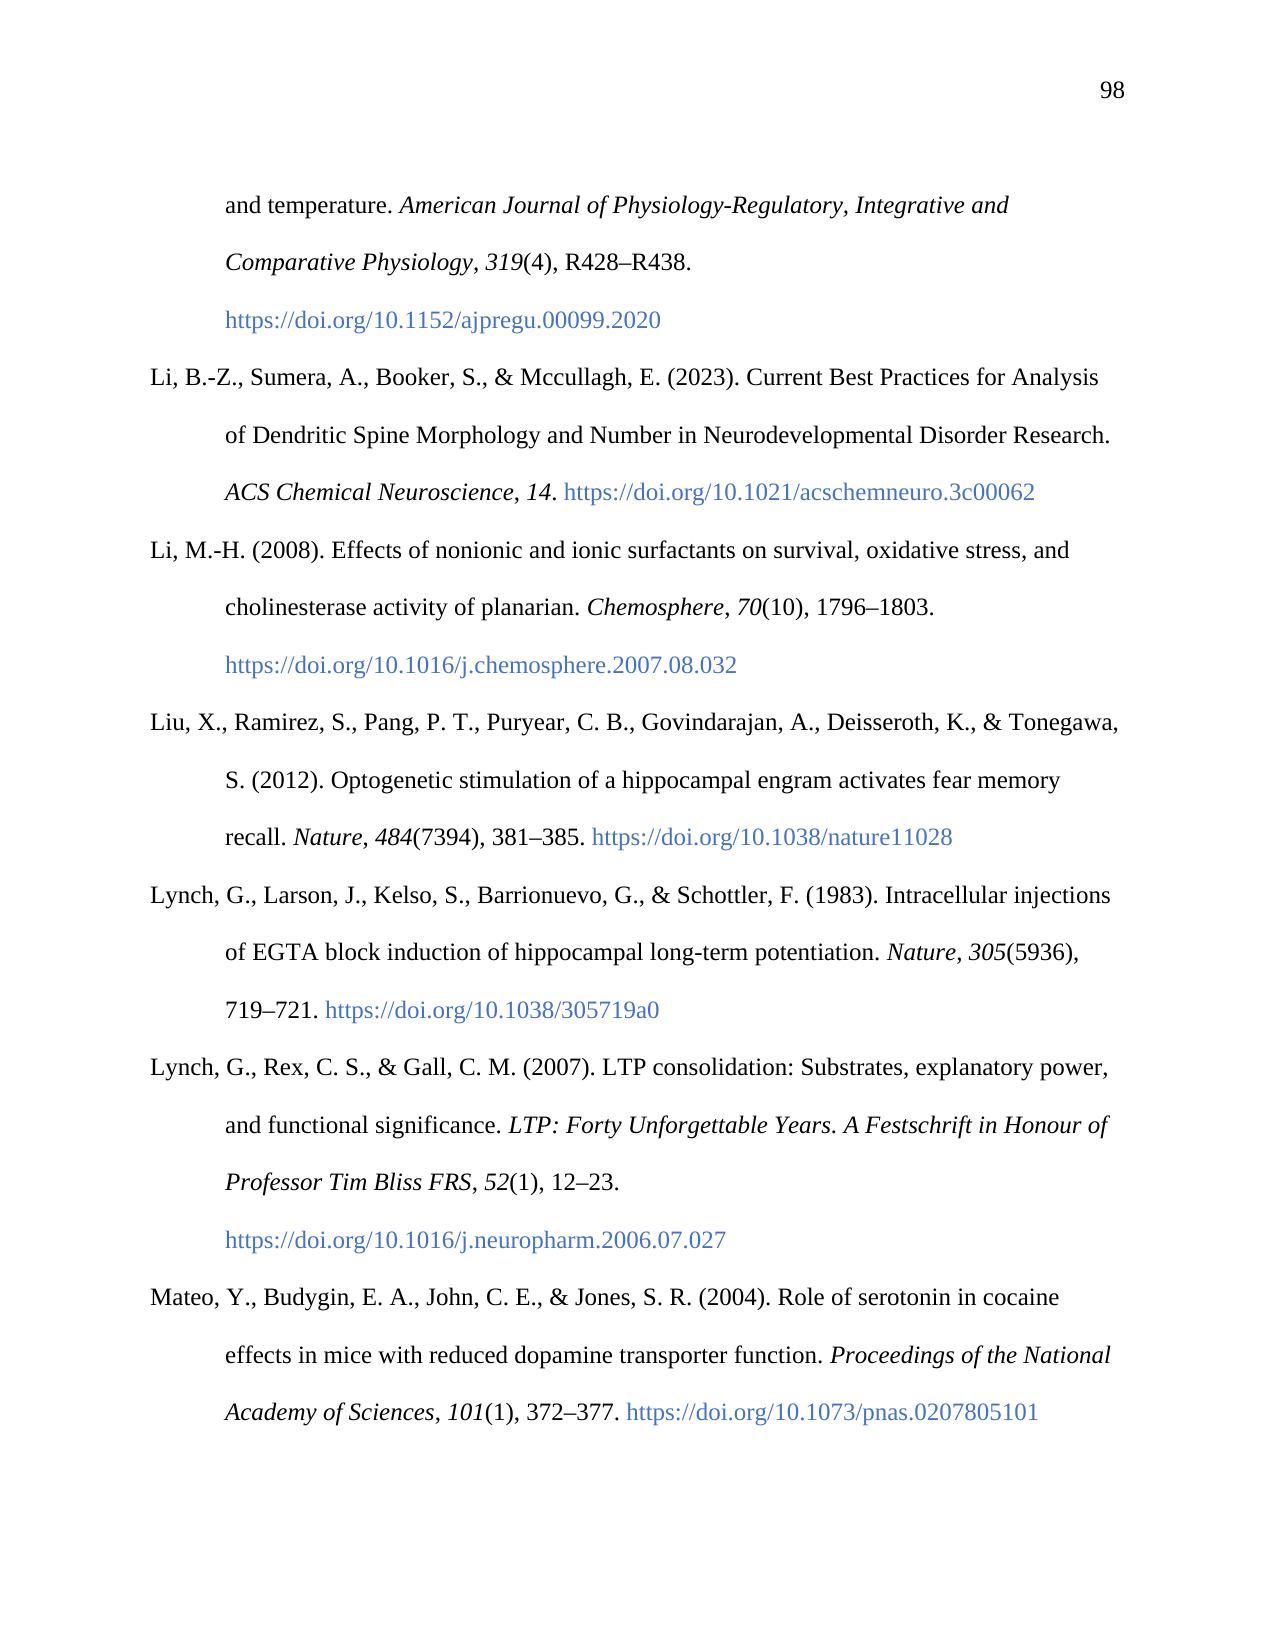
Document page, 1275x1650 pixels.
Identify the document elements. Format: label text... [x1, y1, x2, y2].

text Li, M.-H. (2008). Effects of nonionic and ionic surfactants on survival, oxidative stress, and cholinesterase activity of planarian. Chemosphere, 70(10), 1796–1803. https://doi.org/10.1016/j.chemosphere.2007.08.032 [150, 535, 1125, 679]
text Mateo, Y., Budygin, E. A., John, C. E., & Jones, S. R. (2004). Role of serotonin in cocaine effects in mice with reduced dopamine transporter function. Proceedings of the National Academy of Sciences, 101(1), 372–377. https://doi.org/10.1073/pnas.0207805101 [150, 1282, 1125, 1426]
text Lynch, G., Rex, C. S., & Gall, C. M. (2007). LTP consolidation: Substrates, explanatory power, and functional significance. LTP: Forty Unforgettable Years. A Festschrift in Honour of Professor Tim Bliss FRS, 52(1), 12–23. https://doi.org/10.1016/j.neuropharm.2006.07.027 [150, 1052, 1125, 1254]
text Liu, X., Ramirez, S., Pang, P. T., Puryear, C. B., Govindarajan, A., Deisseroth, K., & Tonegawa, S. (2012). Optogenetic stimulation of a hippocampal engram activates fear memory recall. Nature, 484(7394), 381–385. https://doi.org/10.1038/nature11028 [150, 707, 1125, 851]
text Li, B.-Z., Sumera, A., Booker, S., & Mccullagh, E. (2023). Current Best Practices for Analysis of Dendritic Spine Morphology and Number in Neurodevelopmental Disorder Research. ACS Chemical Neuroscience, 14. https://doi.org/10.1021/acschemneuro.3c00062 [150, 362, 1125, 506]
text Lynch, G., Larson, J., Kelso, S., Barrionuevo, G., & Schottler, F. (1983). Intracellular injections of EGTA block induction of hippocampal long-term potentiation. Nature, 305(5936), 719–721. https://doi.org/10.1038/305719a0 [150, 880, 1125, 1024]
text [150, 190, 1125, 334]
